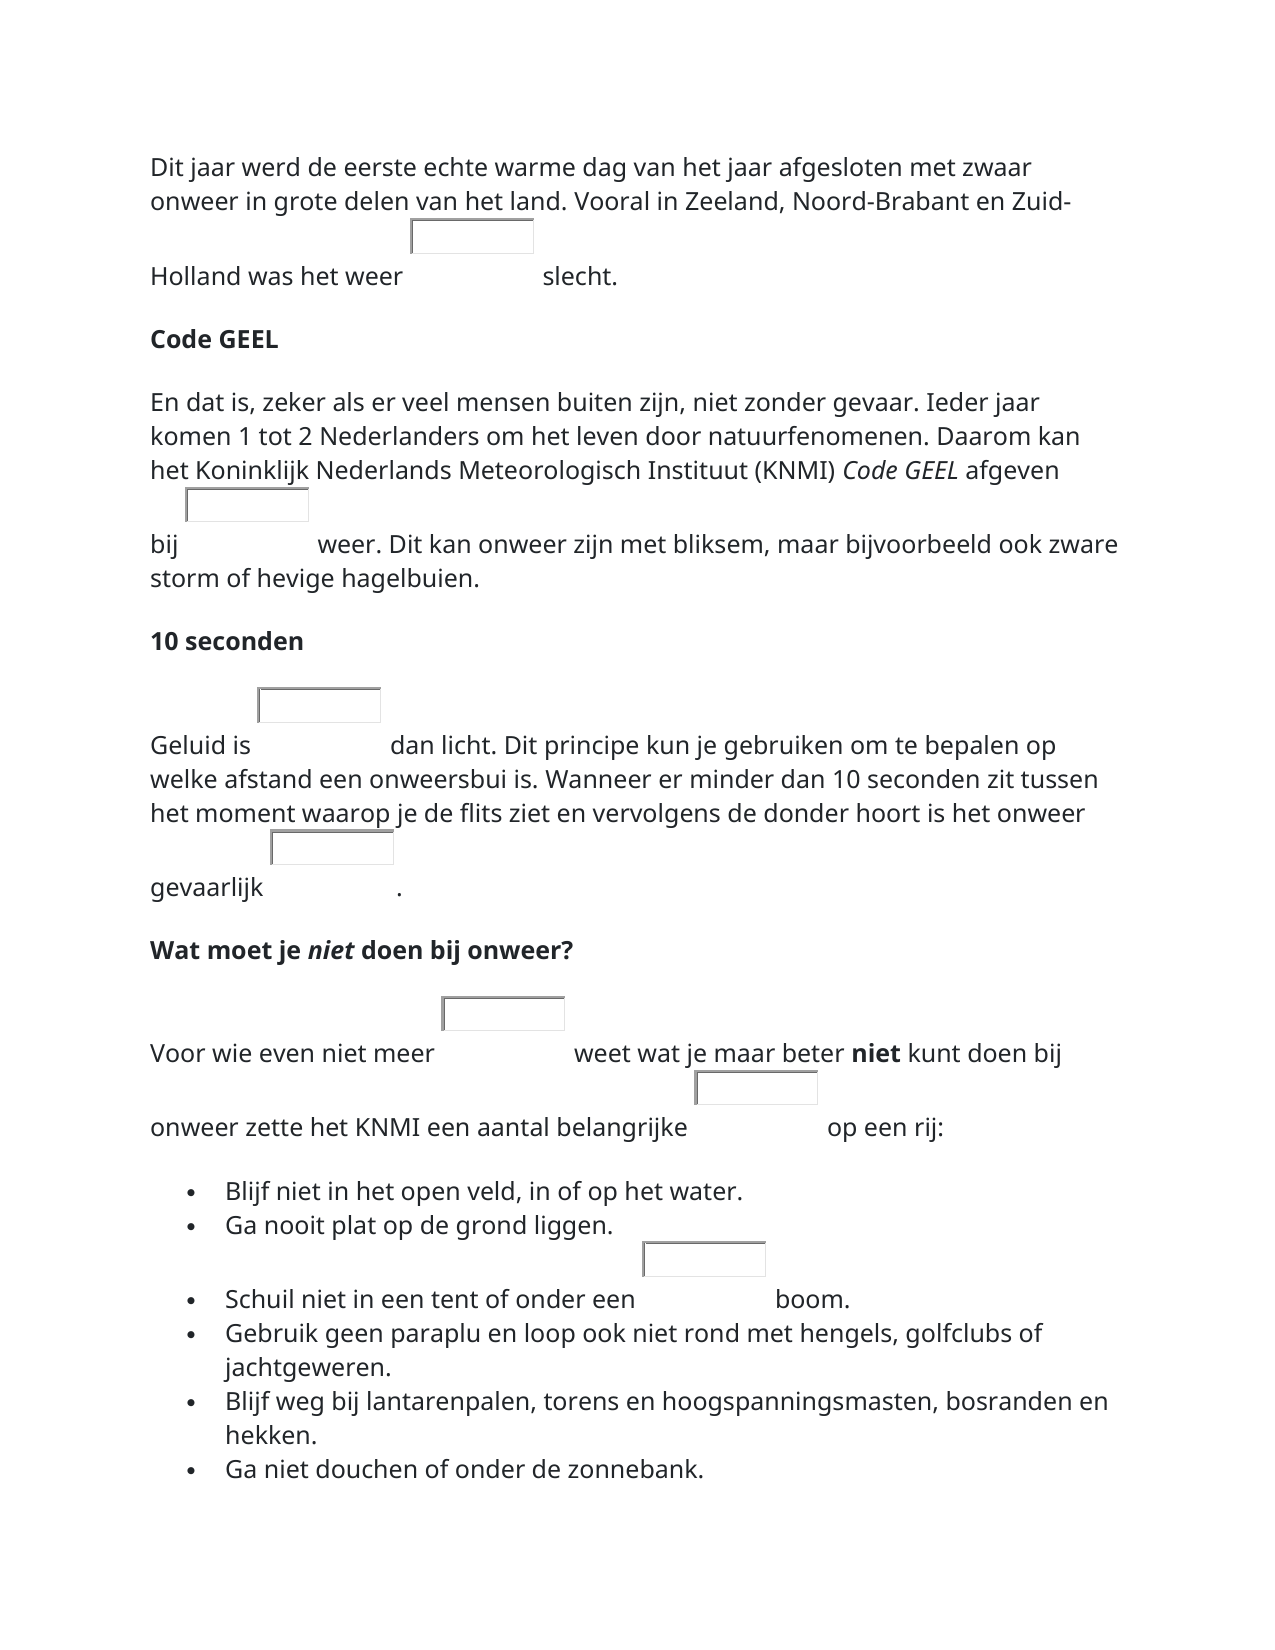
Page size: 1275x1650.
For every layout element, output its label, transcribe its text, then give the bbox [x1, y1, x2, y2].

text En dat is, zeker als er veel mensen buiten zijn, niet zonder gevaar. Ieder jaar komen 1 tot 2 Nederlanders om het leven door natuurfenomenen. Daarom kan het Koninklijk Nederlands Meteorologisch Instituut (KNMI) Code GEEL afgeven bij weer. Dit kan onweer zijn met bliksem, maar bijvoorbeeld ook zware storm of hevige hagelbuien. [150, 384, 1125, 595]
list Schuil niet in een tent of onder een boom. [187, 1241, 1125, 1315]
text Dit jaar werd de eerste echte warme dag van het jaar afgesloten met zwaar onweer in grote delen van het land. Vooral in Zeeland, Noord-Brabant en Zuid-Holland was het weer slecht. [150, 150, 1125, 292]
text Wat moet je niet doen bij onweer? [150, 933, 1125, 967]
list Blijf niet in het open veld, in of op het water. [187, 1173, 1125, 1207]
list Gebruik geen paraplu en loop ook niet rond met hengels, golfclubs of jachtgeweren. [187, 1315, 1125, 1383]
list Ga nooit plat op de grond liggen. [187, 1207, 1125, 1241]
list Ga niet douchen of onder de zonnebank. [187, 1452, 1125, 1486]
list Blijf weg bij lantarenpalen, torens en hoogspanningsmasten, bosranden en hekken. [187, 1383, 1125, 1452]
text 10 seconden [150, 624, 1125, 658]
text Geluid is dan licht. Dit principe kun je gebruiken om te bepalen op welke afstand een onweersbui is. Wanneer er minder dan 10 seconden zit tussen het moment waarop je de flits ziet en vervolgens de donder hoort is het onweer gevaarlijk . [150, 687, 1125, 903]
text Voor wie even niet meer weet wat je maar beter niet kunt doen bij onweer zette het KNMI een aantal belangrijke op een rij: [150, 996, 1125, 1144]
text Code GEEL [150, 321, 1125, 355]
